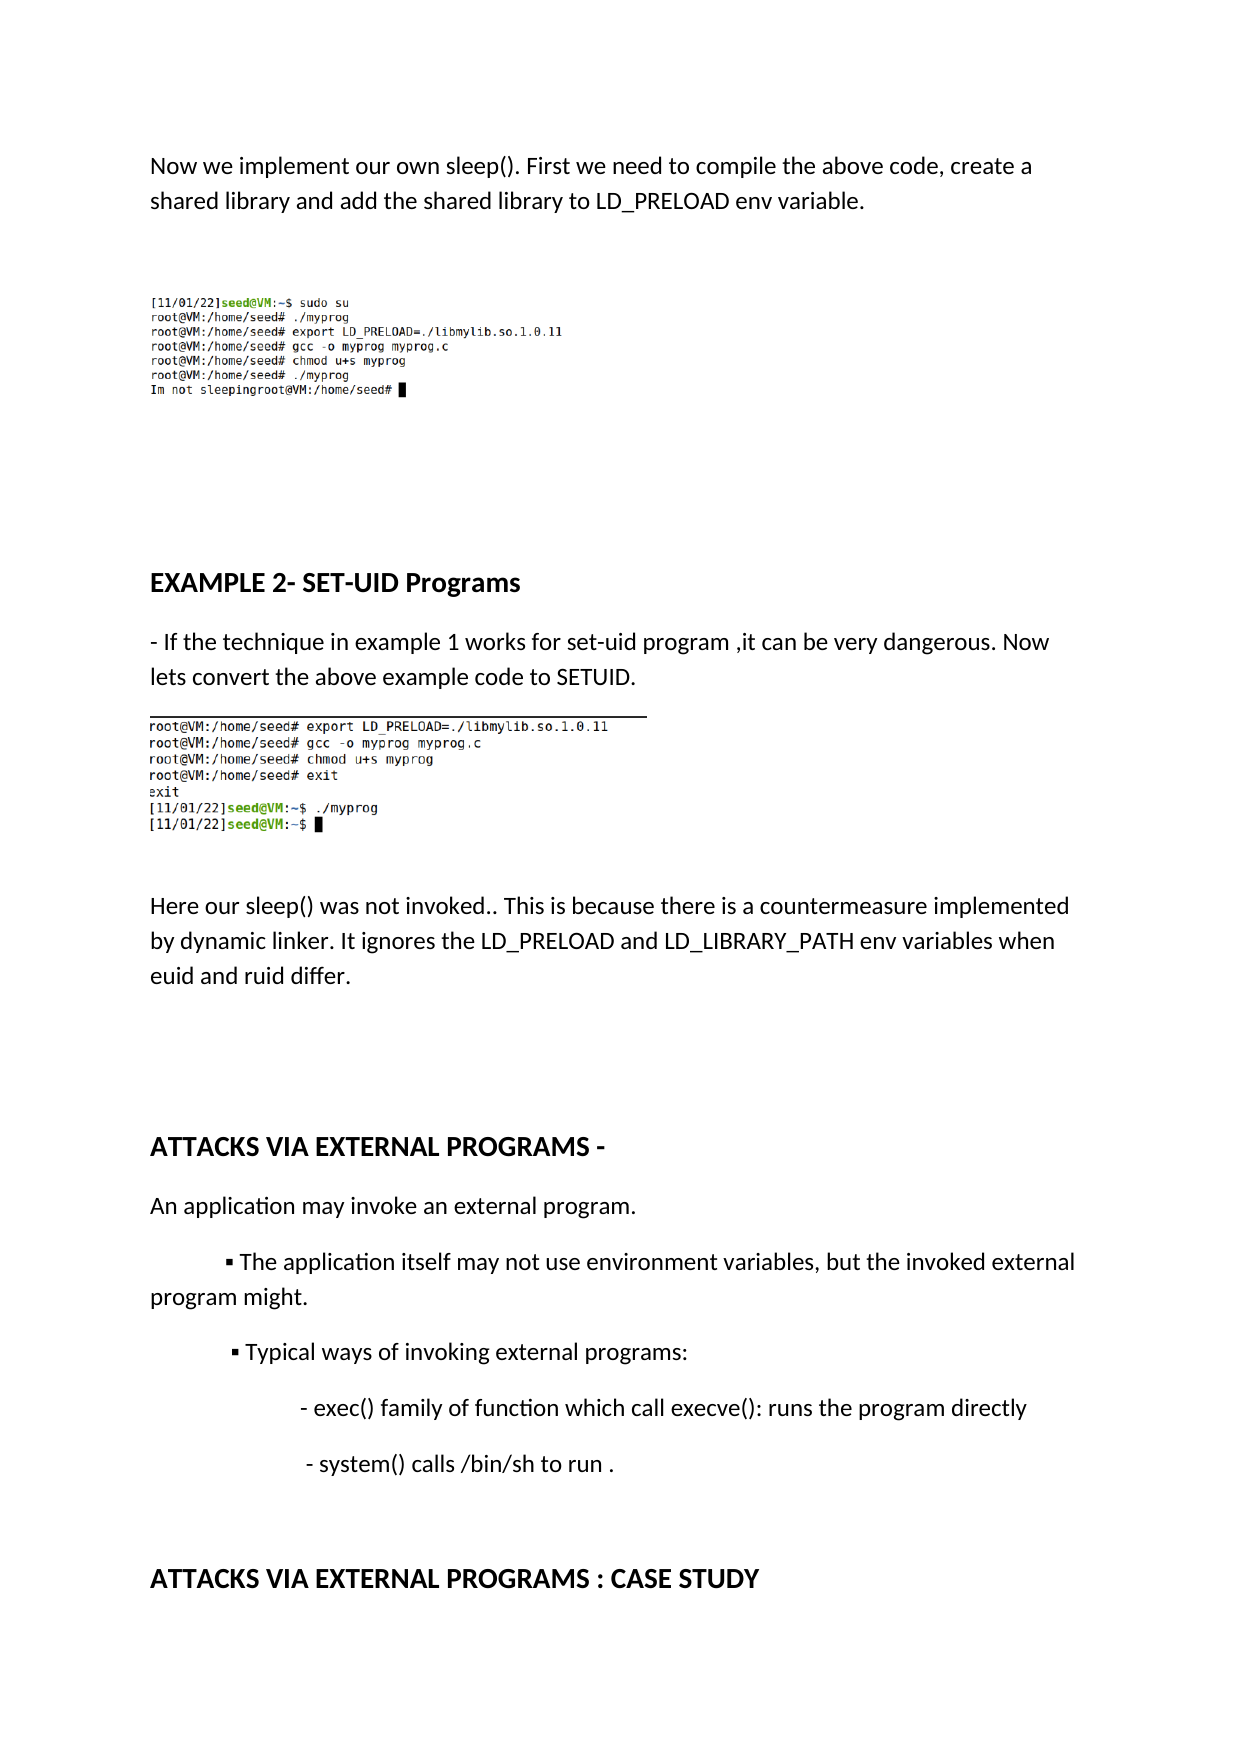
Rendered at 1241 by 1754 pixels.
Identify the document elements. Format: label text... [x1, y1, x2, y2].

text ▪ The application itself may not use environment variables, but the invoked external program might. [150, 1246, 1090, 1311]
picture [150, 296, 799, 484]
text ATTACKS VIA EXTERNAL PROGRAMS : CASE STUDY [150, 1560, 1090, 1595]
text - system() calls /bin/sh to run . [150, 1448, 1090, 1479]
text - If the technique in example 1 works for set-uid program ,it can be very dangerous. Now lets convert the above example code to SETUID. [150, 626, 1090, 691]
text An application may invoke an external program. [150, 1190, 1090, 1220]
text Now we implement our own sleep(). First we need to compile the above code, create a shared library and add the shared library to LD_PRELOAD env variable. [150, 150, 1090, 216]
text ▪ Typical ways of invoking external programs: [150, 1336, 1090, 1367]
text ATTACKS VIA EXTERNAL PROGRAMS - [150, 1128, 1090, 1164]
text EXAMPLE 2- SET-UID Programs [150, 564, 1090, 599]
text Here our sleep() was not invoked.. This is because there is a countermeasure implemented by dynamic linker. It ignores the LD_PRELOAD and LD_LIBRARY_PATH env variables when euid and ruid differ. [150, 891, 1090, 991]
text - exec() family of function which call execve(): runs the program directly [150, 1392, 1090, 1423]
picture [150, 716, 647, 866]
